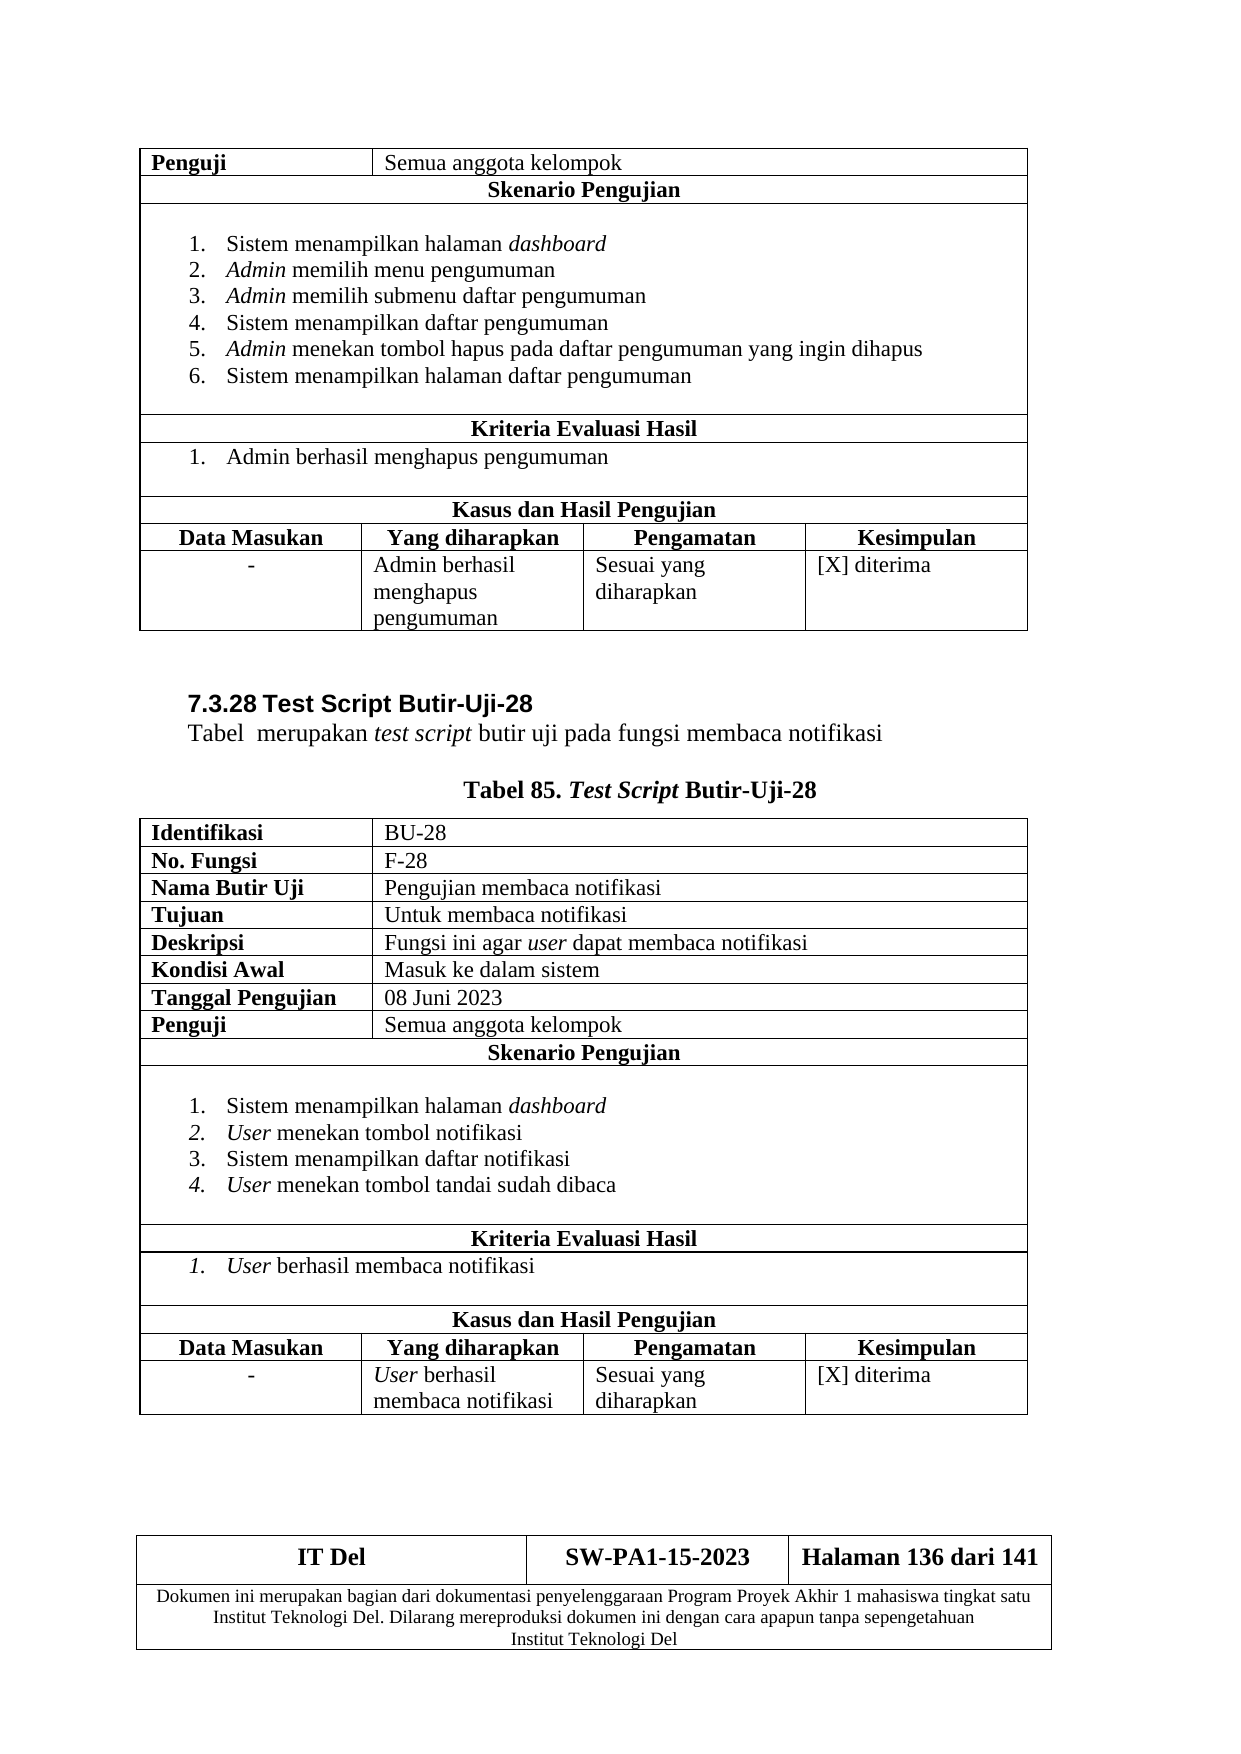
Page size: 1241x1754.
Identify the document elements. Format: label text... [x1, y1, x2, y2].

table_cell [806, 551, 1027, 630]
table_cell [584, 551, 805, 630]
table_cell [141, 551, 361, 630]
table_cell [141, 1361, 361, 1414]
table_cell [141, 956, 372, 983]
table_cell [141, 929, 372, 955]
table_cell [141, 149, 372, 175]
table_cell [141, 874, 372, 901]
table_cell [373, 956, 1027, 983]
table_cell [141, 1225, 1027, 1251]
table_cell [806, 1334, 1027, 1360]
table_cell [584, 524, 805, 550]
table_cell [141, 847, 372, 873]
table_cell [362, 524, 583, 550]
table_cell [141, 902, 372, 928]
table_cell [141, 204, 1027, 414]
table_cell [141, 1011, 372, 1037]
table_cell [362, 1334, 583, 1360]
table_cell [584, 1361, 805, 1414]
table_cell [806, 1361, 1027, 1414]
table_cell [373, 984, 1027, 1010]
text Tabel 85. Test Script Butir-Uji-28 [187, 775, 1092, 804]
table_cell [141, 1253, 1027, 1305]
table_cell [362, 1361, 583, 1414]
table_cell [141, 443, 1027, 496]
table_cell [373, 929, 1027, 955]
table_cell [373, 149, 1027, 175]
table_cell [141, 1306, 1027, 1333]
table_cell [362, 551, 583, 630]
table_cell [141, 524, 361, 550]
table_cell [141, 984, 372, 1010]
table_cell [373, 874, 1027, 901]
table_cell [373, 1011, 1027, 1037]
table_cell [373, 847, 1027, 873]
text Tabel merupakan test script butir uji pada fungsi membaca notifikasi [187, 718, 1092, 746]
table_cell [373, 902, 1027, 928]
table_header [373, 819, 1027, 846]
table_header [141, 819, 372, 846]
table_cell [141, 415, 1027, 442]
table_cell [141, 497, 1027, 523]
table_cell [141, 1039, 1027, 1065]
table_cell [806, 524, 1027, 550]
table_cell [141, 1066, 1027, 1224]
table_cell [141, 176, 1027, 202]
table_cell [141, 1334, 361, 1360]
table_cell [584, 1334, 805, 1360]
list Test Script Butir-Uji-28 [187, 689, 1092, 718]
